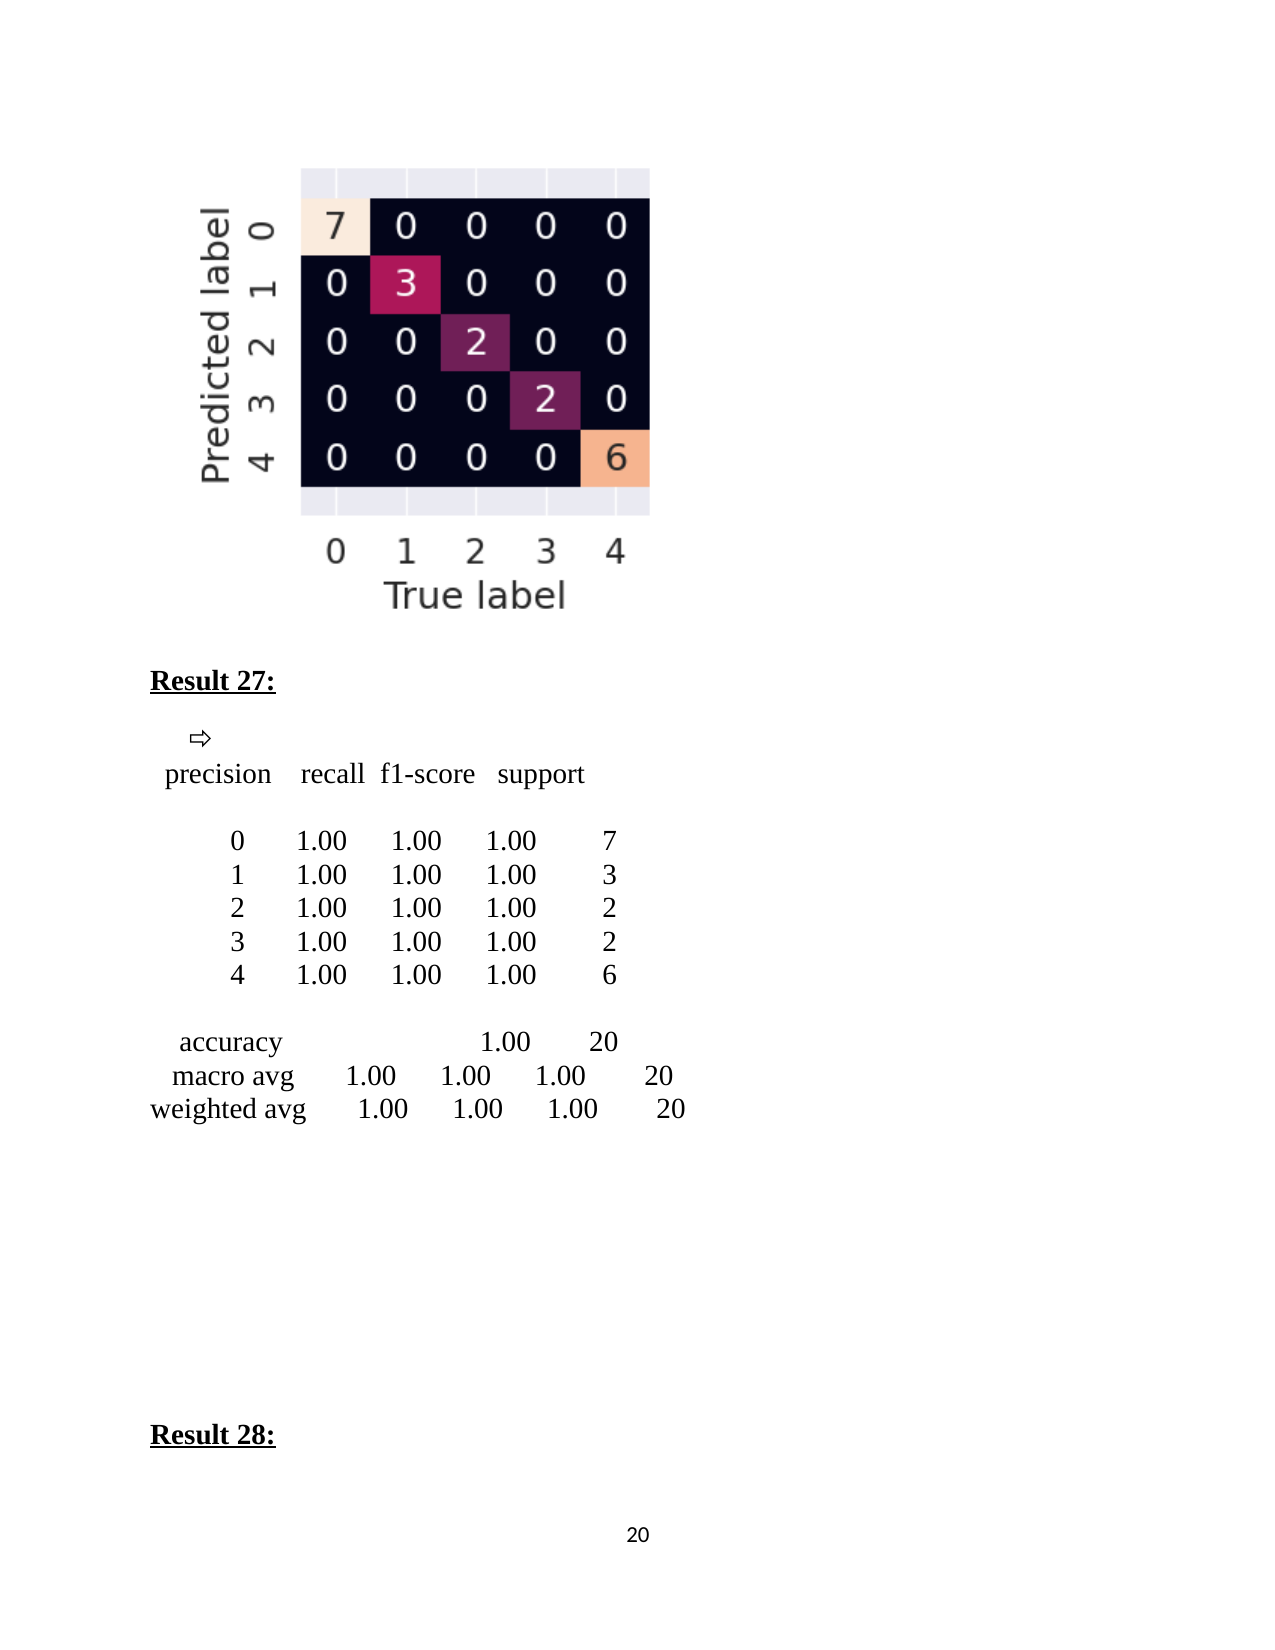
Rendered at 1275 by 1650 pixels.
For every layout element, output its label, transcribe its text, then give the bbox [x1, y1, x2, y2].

text 0 1.00 1.00 1.00 7 [150, 823, 1125, 857]
text Result 28: [150, 1417, 1125, 1451]
text accuracy 1.00 20 [150, 1024, 1125, 1058]
text 2 1.00 1.00 1.00 2 [150, 890, 1125, 924]
text 3 1.00 1.00 1.00 2 [150, 924, 1125, 957]
text 4 1.00 1.00 1.00 6 [150, 957, 1125, 991]
picture [187, 155, 665, 630]
text 1 1.00 1.00 1.00 3 [150, 857, 1125, 890]
text precision recall f1-score support [150, 756, 1125, 790]
text weighted avg 1.00 1.00 1.00 20 [150, 1092, 1125, 1125]
text Result 27: [150, 663, 1125, 697]
text macro avg 1.00 1.00 1.00 20 [150, 1058, 1125, 1092]
